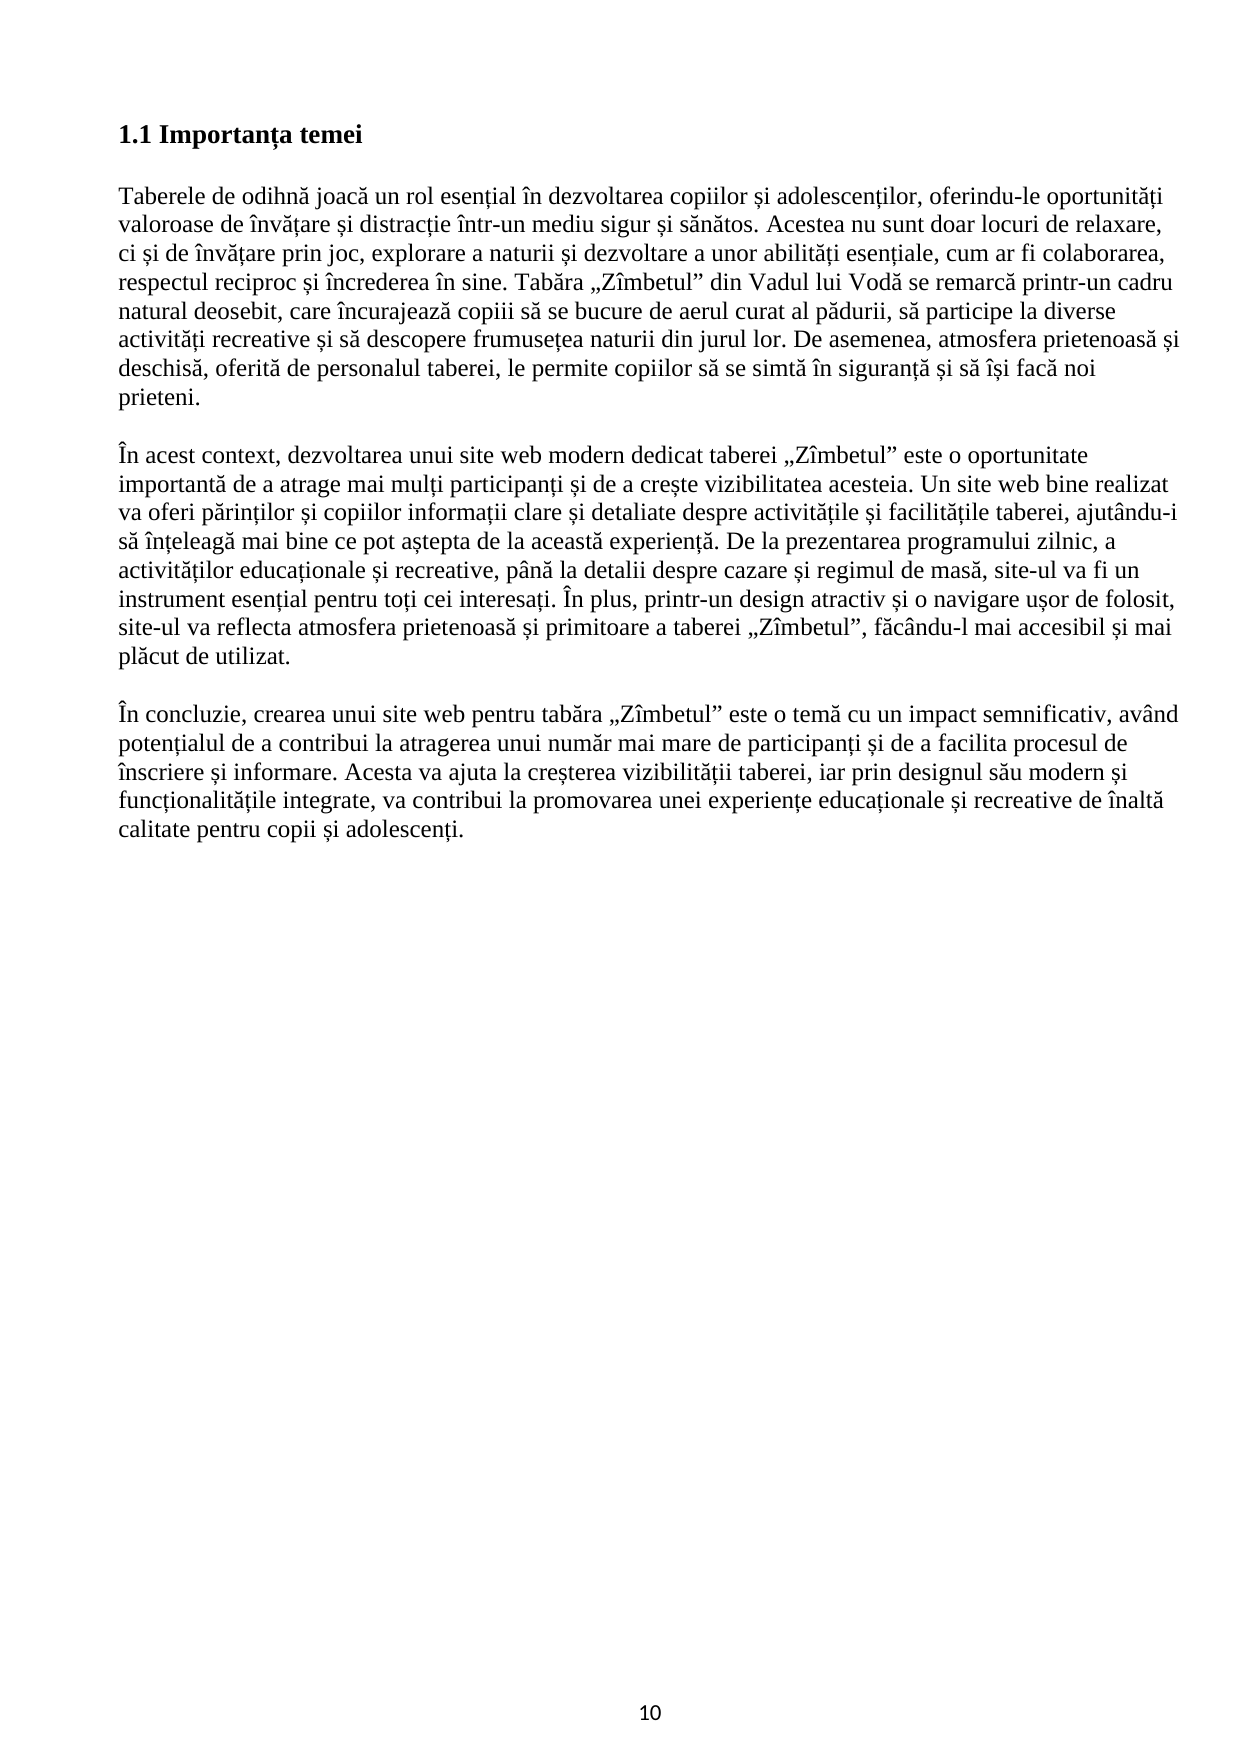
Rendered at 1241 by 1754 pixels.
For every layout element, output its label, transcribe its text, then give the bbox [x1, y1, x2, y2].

text Taberele de odihnă joacă un rol esențial în dezvoltarea copiilor și adolescenților, oferindu-le oportunități valoroase de învățare și distracție într-un mediu sigur și sănătos. Acestea nu sunt doar locuri de relaxare, ci și de învățare prin joc, explorare a naturii și dezvoltare a unor abilități esențiale, cum ar fi colaborarea, respectul reciproc și încrederea în sine. Tabăra „Zîmbetul” din Vadul lui Vodă se remarcă printr-un cadru natural deosebit, care încurajează copiii să se bucure de aerul curat al pădurii, să participe la diverse activități recreative și să descopere frumusețea naturii din jurul lor. De asemenea, atmosfera prietenoasă și deschisă, oferită de personalul taberei, le permite copiilor să se simtă în siguranță și să își facă noi prieteni. [118, 181, 1181, 411]
text În acest context, dezvoltarea unui site web modern dedicat taberei „Zîmbetul” este o oportunitate importantă de a atrage mai mulți participanți și de a crește vizibilitatea acesteia. Un site web bine realizat va oferi părinților și copiilor informații clare și detaliate despre activitățile și facilitățile taberei, ajutându-i să înțeleagă mai bine ce pot aștepta de la această experiență. De la prezentarea programului zilnic, a activităților educaționale și recreative, până la detalii despre cazare și regimul de masă, site-ul va fi un instrument esențial pentru toți cei interesați. În plus, printr-un design atractiv și o navigare ușor de folosit, site-ul va reflecta atmosfera prietenoasă și primitoare a taberei „Zîmbetul”, făcându-l mai accesibil și mai plăcut de utilizat. [118, 440, 1181, 670]
subtitle Importanța temei [118, 118, 1181, 149]
text În concluzie, crearea unui site web pentru tabăra „Zîmbetul” este o temă cu un impact semnificativ, având potențialul de a contribui la atragerea unui număr mai mare de participanți și de a facilita procesul de înscriere și informare. Acesta va ajuta la creșterea vizibilității taberei, iar prin designul său modern și funcționalitățile integrate, va contribui la promovarea unei experiențe educaționale și recreative de înaltă calitate pentru copii și adolescenți. [118, 699, 1181, 843]
